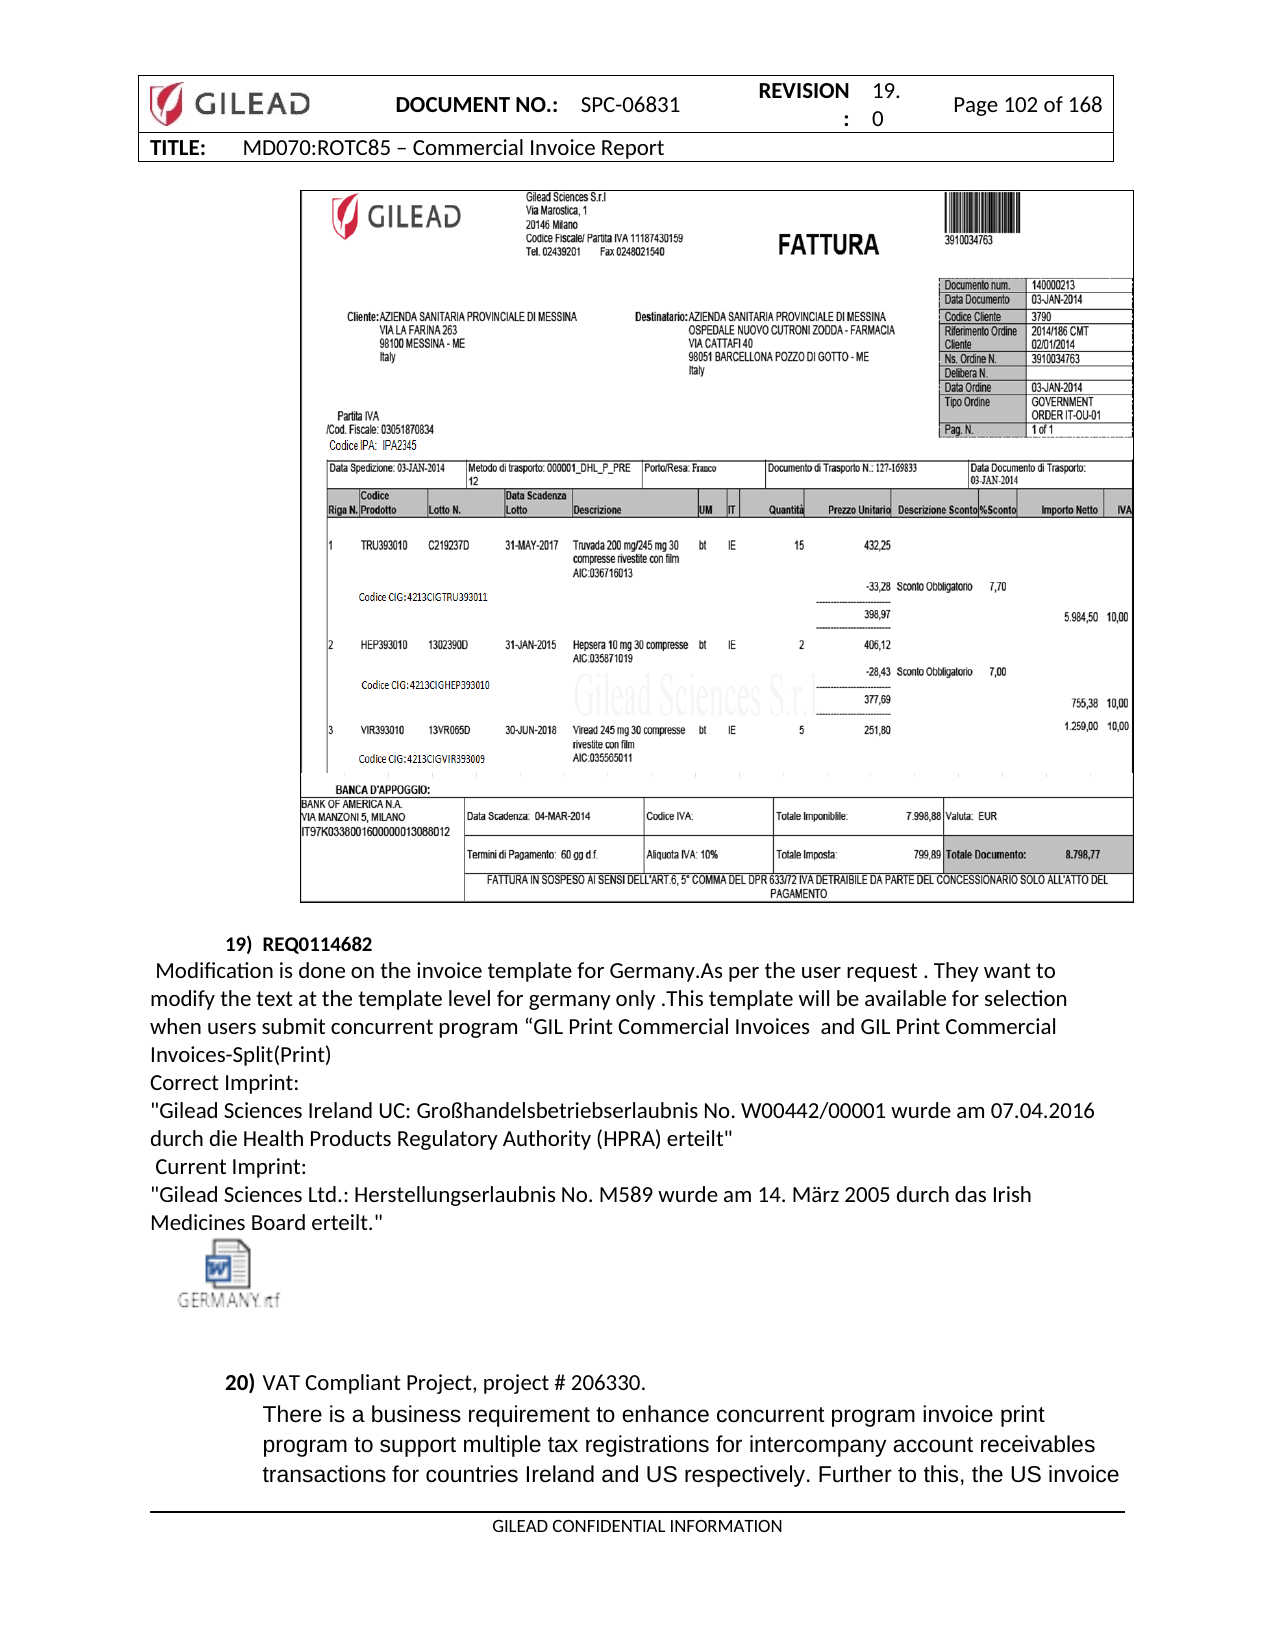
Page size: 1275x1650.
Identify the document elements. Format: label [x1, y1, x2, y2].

picture [150, 82, 310, 126]
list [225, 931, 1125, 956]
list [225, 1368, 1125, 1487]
picture [301, 191, 1133, 902]
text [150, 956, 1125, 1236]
